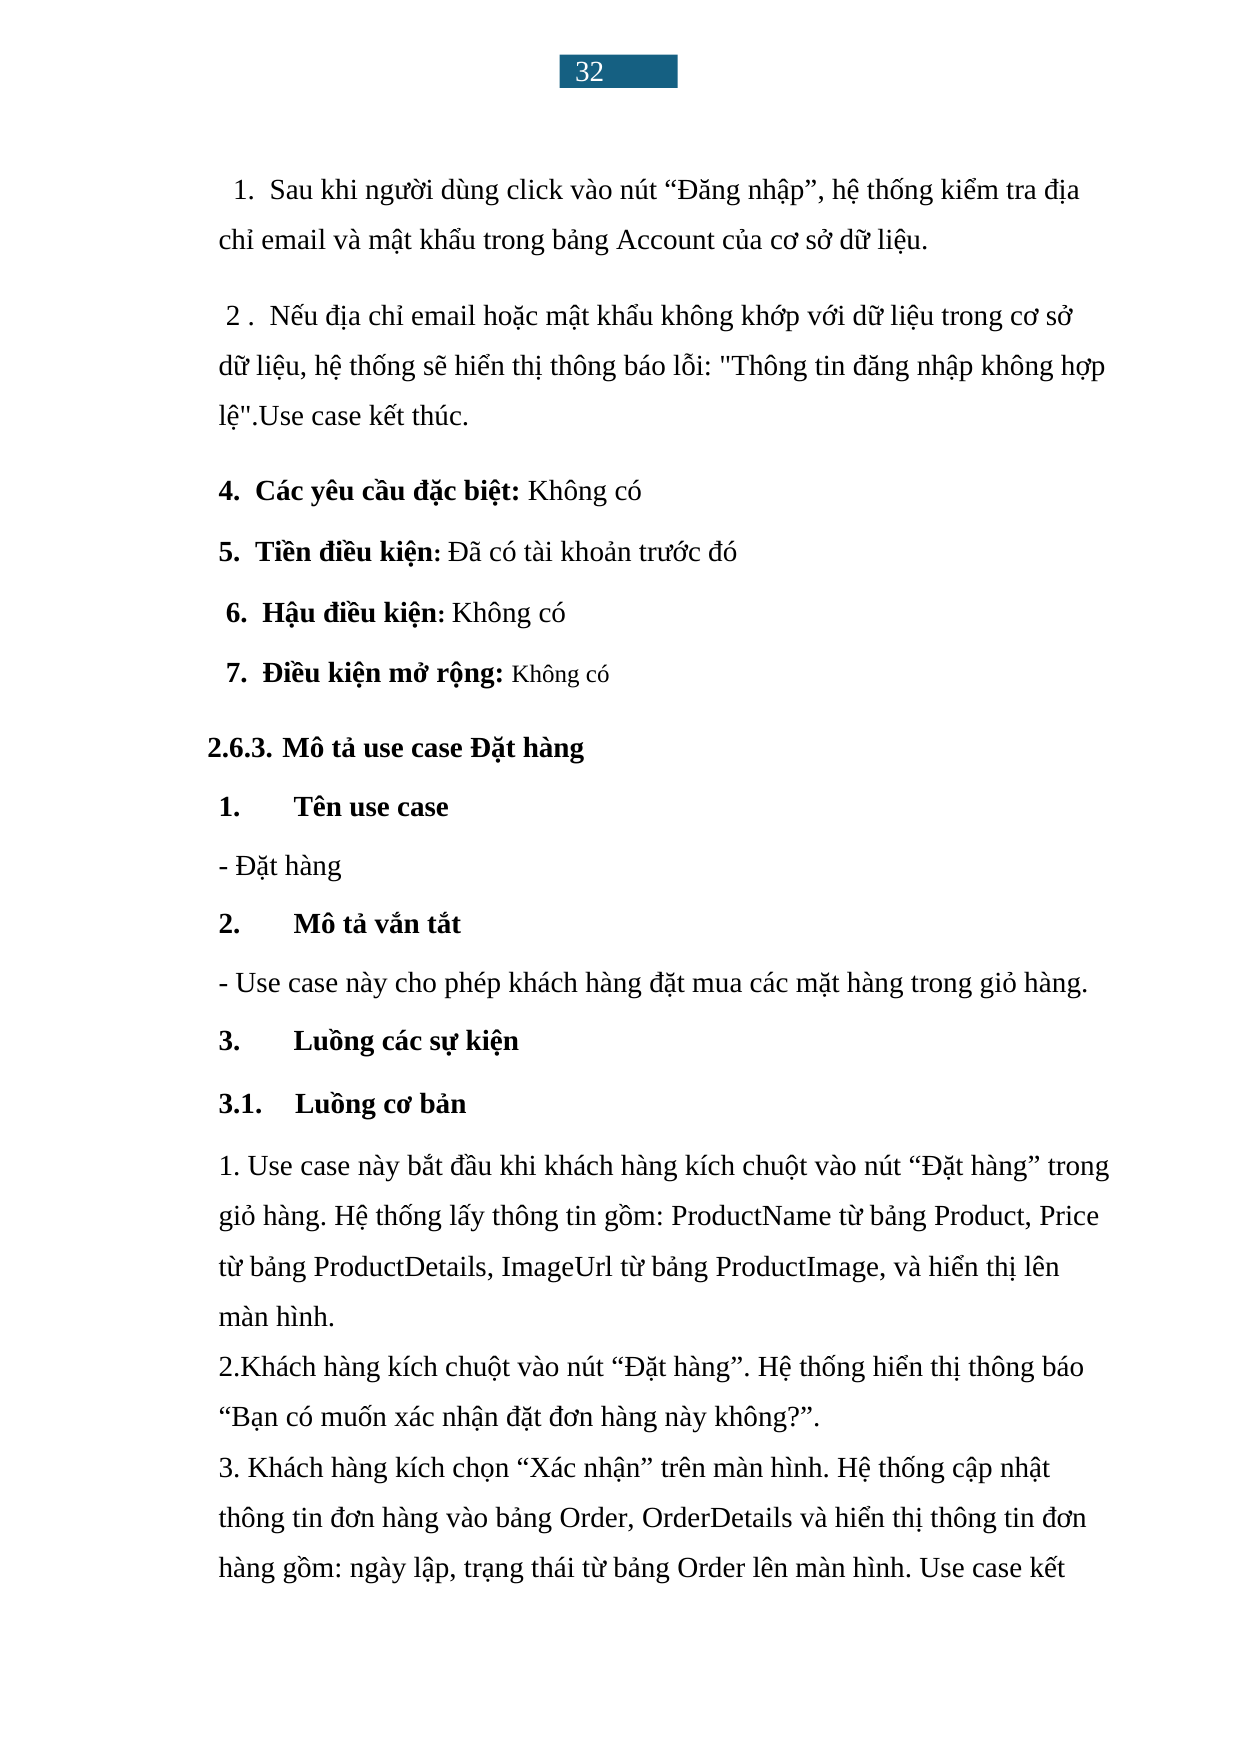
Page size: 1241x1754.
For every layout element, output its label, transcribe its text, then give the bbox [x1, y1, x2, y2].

subtitle Mô tả use case Đặt hàng [207, 731, 1122, 764]
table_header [207, 789, 1121, 1584]
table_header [207, 147, 1121, 714]
